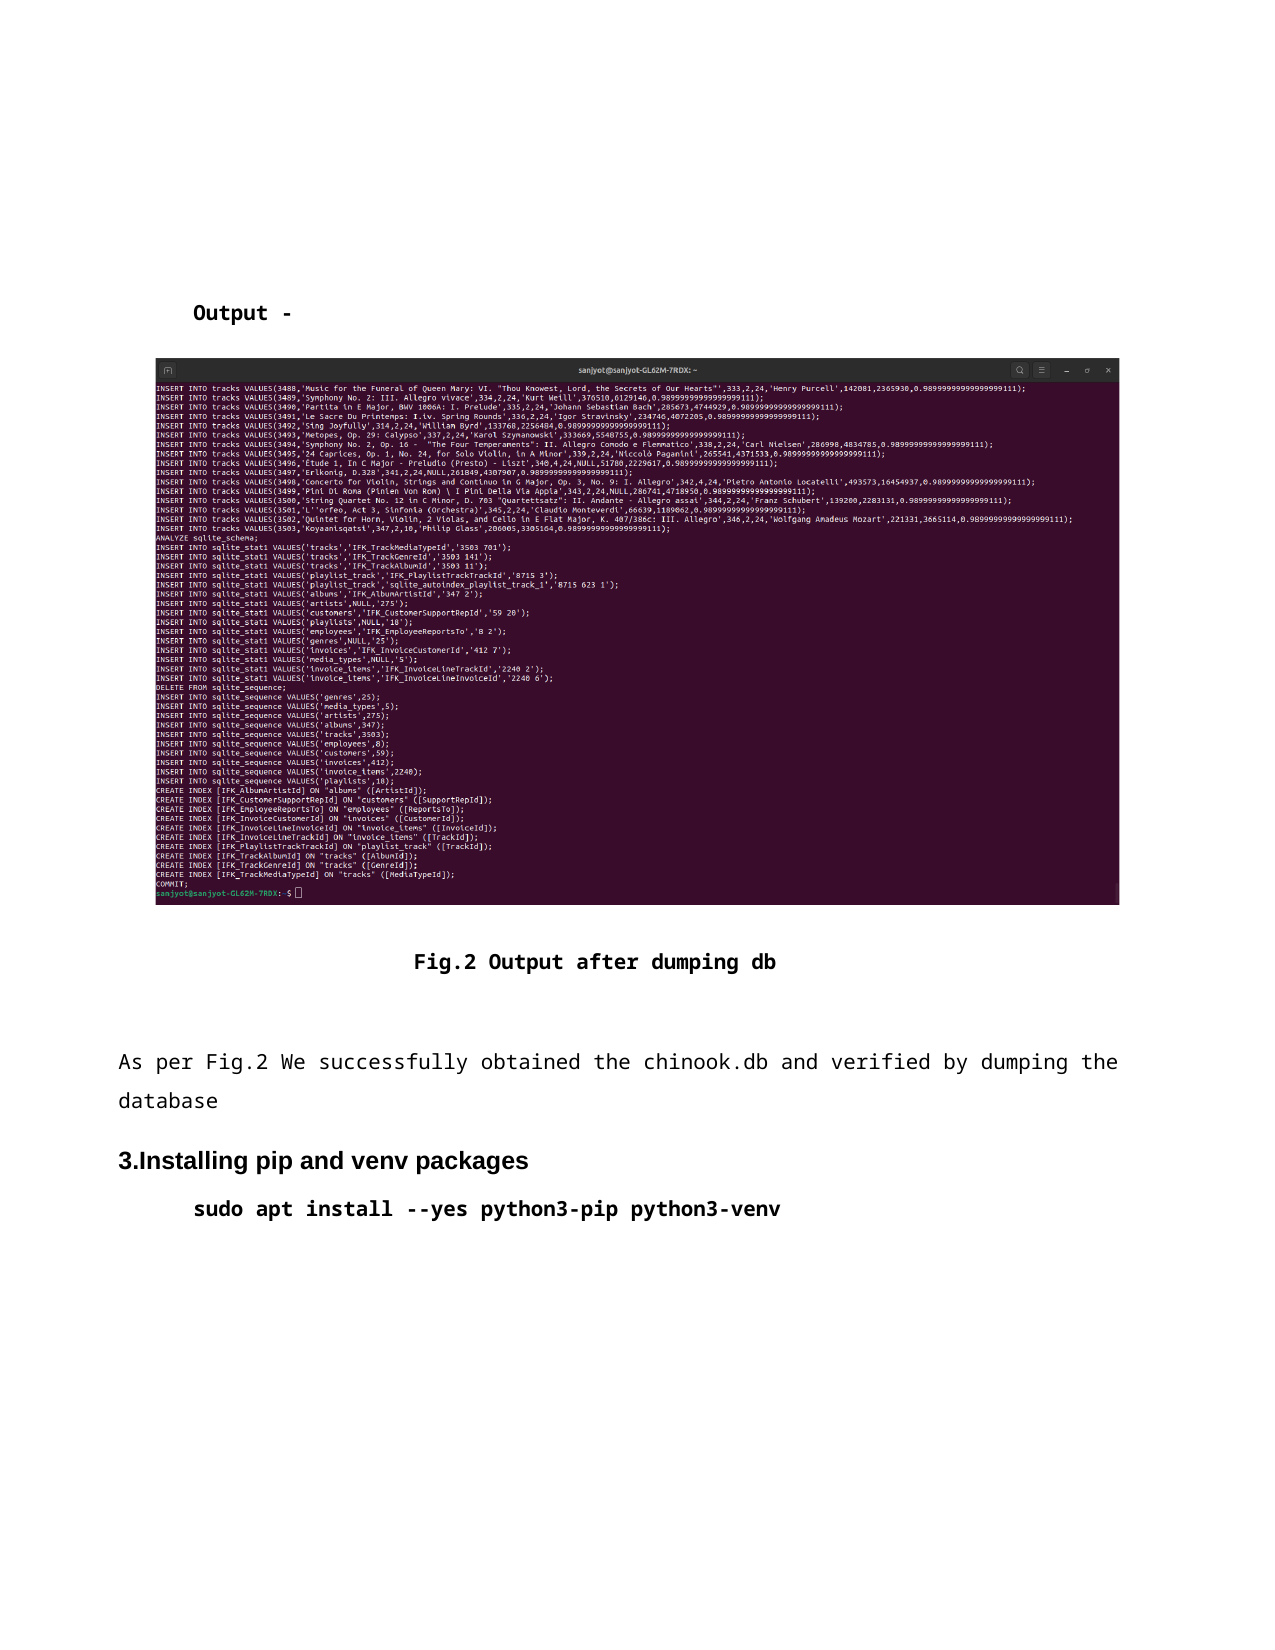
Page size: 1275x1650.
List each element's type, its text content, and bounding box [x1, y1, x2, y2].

picture [155, 358, 1120, 905]
text sudo apt install --yes python3-pip python3-venv [193, 1194, 1157, 1222]
text 3.Installing pip and venv packages [118, 1146, 1157, 1175]
text Output - [193, 298, 1157, 327]
text As per Fig.2 We successfully obtained the chinook.db and verified by dumping the database [118, 1047, 1157, 1114]
